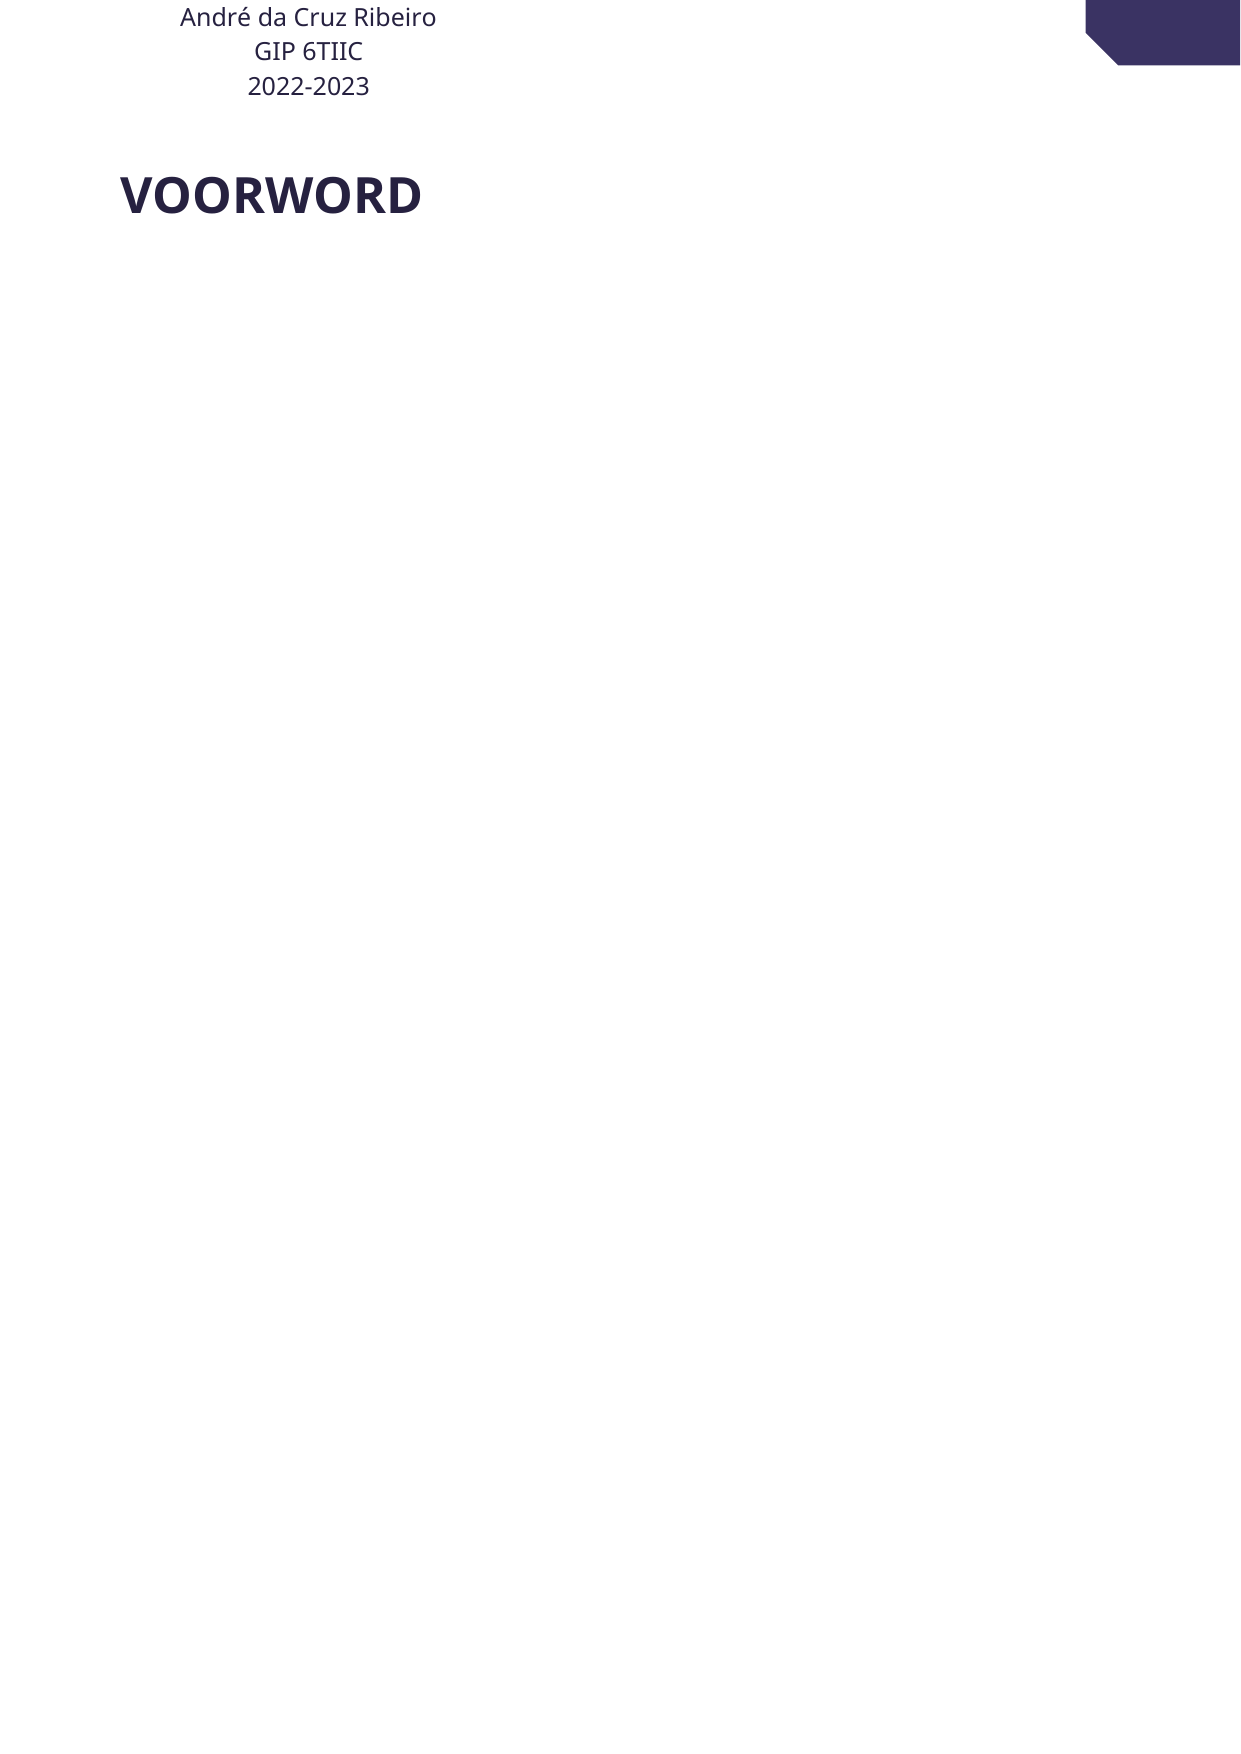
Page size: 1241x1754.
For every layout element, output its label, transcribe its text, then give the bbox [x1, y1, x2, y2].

subtitle voorword [120, 160, 1120, 228]
